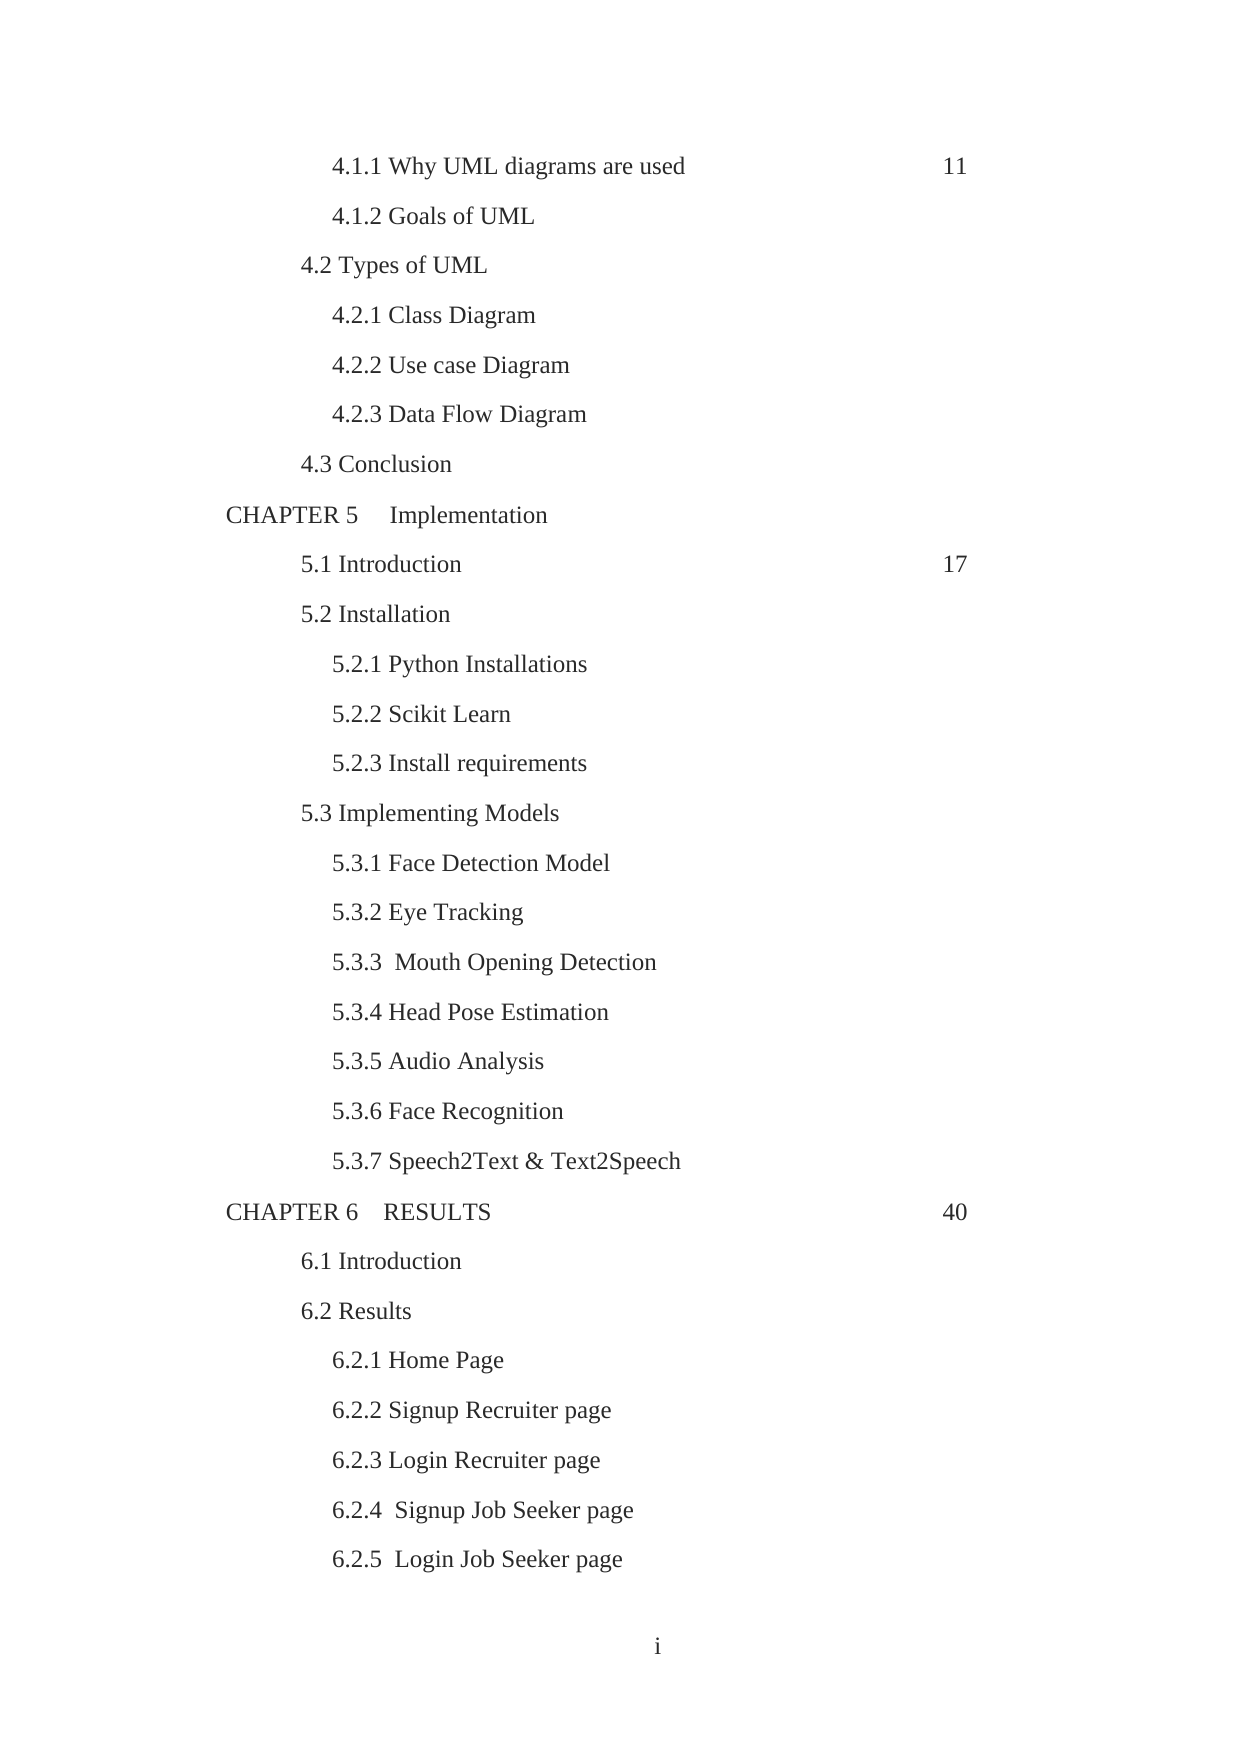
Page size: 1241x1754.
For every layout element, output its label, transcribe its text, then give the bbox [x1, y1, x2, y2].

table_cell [215, 151, 872, 499]
table_cell 11 [873, 151, 1037, 499]
table_cell CHAPTER 5 Implementation 5.1 Introduction 5.2 Installation 5.2.1 Python Installations 5.2.2 Scikit Learn 5.2.3 Install requirements 5.3 Implementing Models 5.3.1 Face Detection Model 5.3.2 Eye Tracking 5.3.3 Mouth Opening Detection 5.3.4 Head Pose Estimation 5.3.5 Audio Analysis 5.3.6 Face Recognition 5.3.7 Speech2Text & Text2Speech [215, 500, 872, 1196]
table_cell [215, 1197, 872, 1594]
table_cell 17 [873, 500, 1037, 1196]
table_cell 40 [873, 1197, 1037, 1594]
